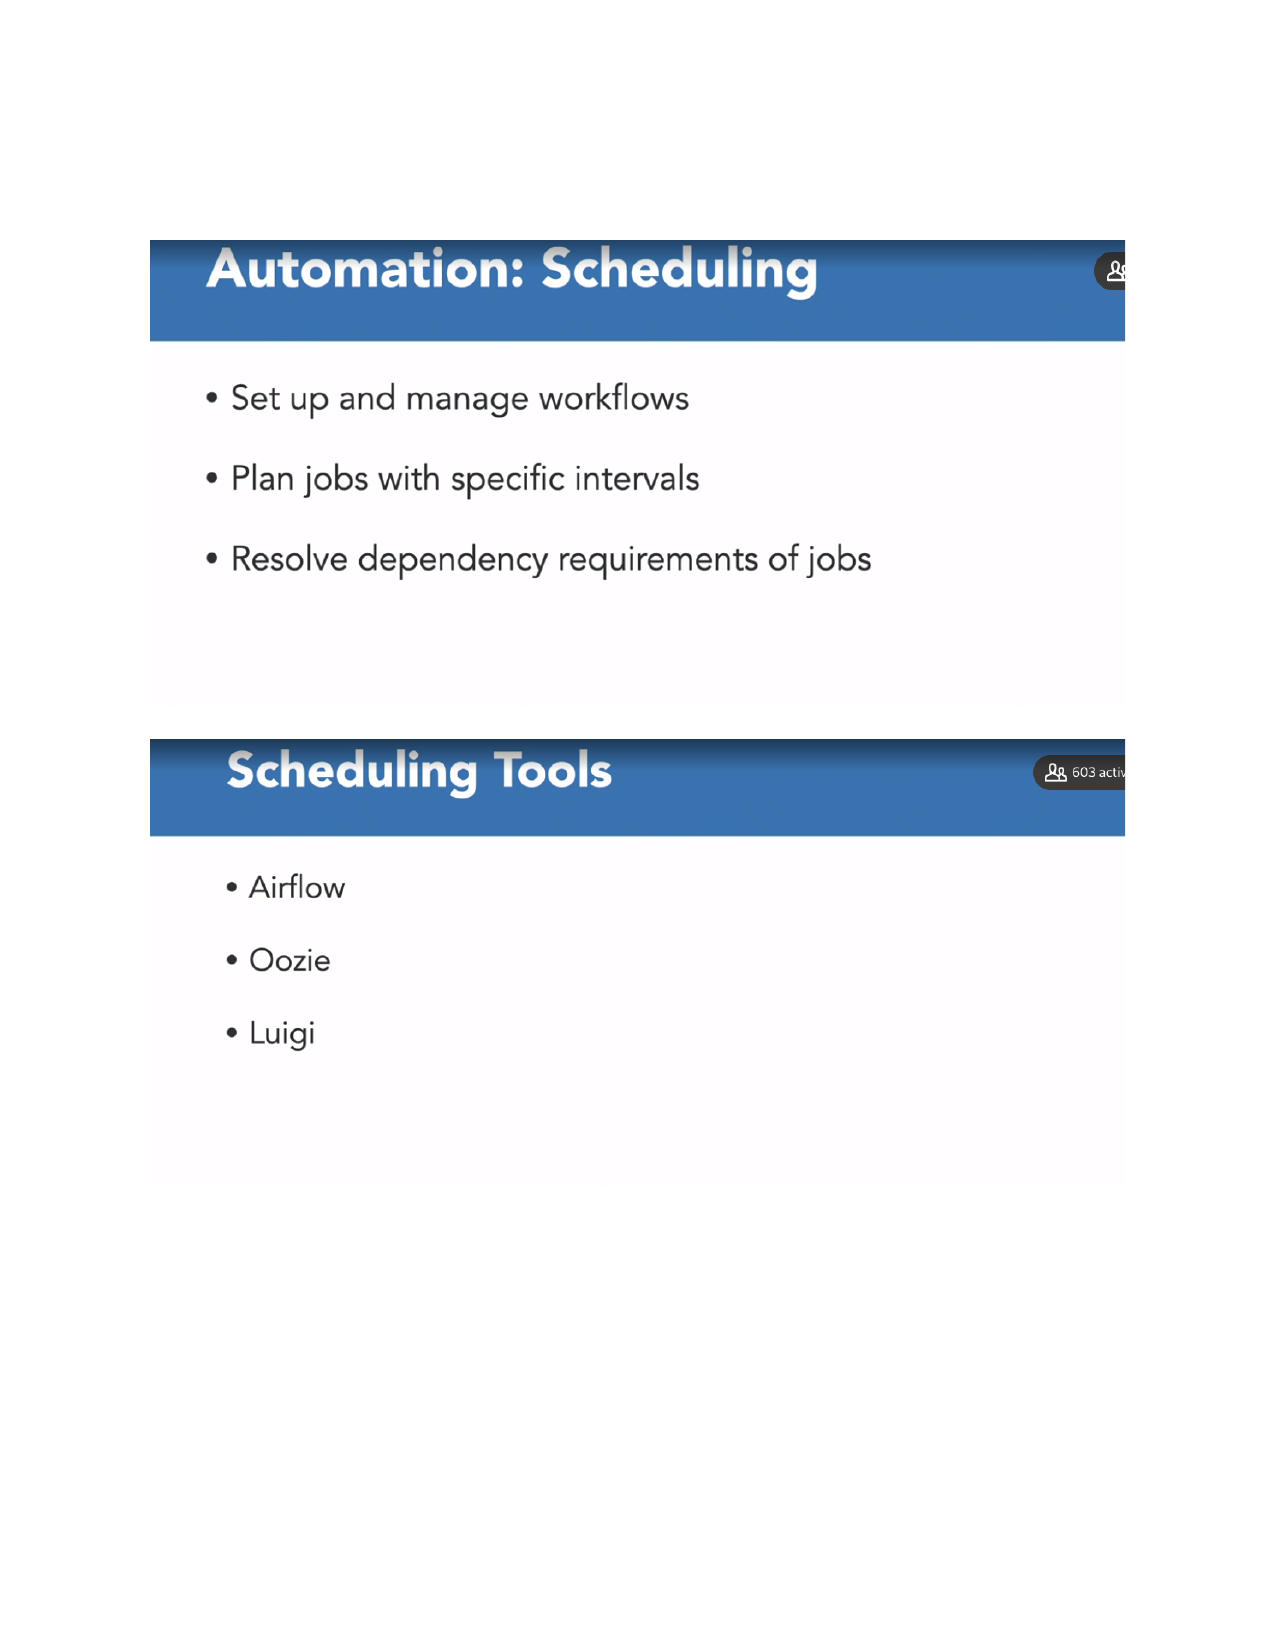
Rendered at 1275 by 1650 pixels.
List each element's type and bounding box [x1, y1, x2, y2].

picture [150, 240, 1125, 706]
picture [150, 739, 1125, 1186]
